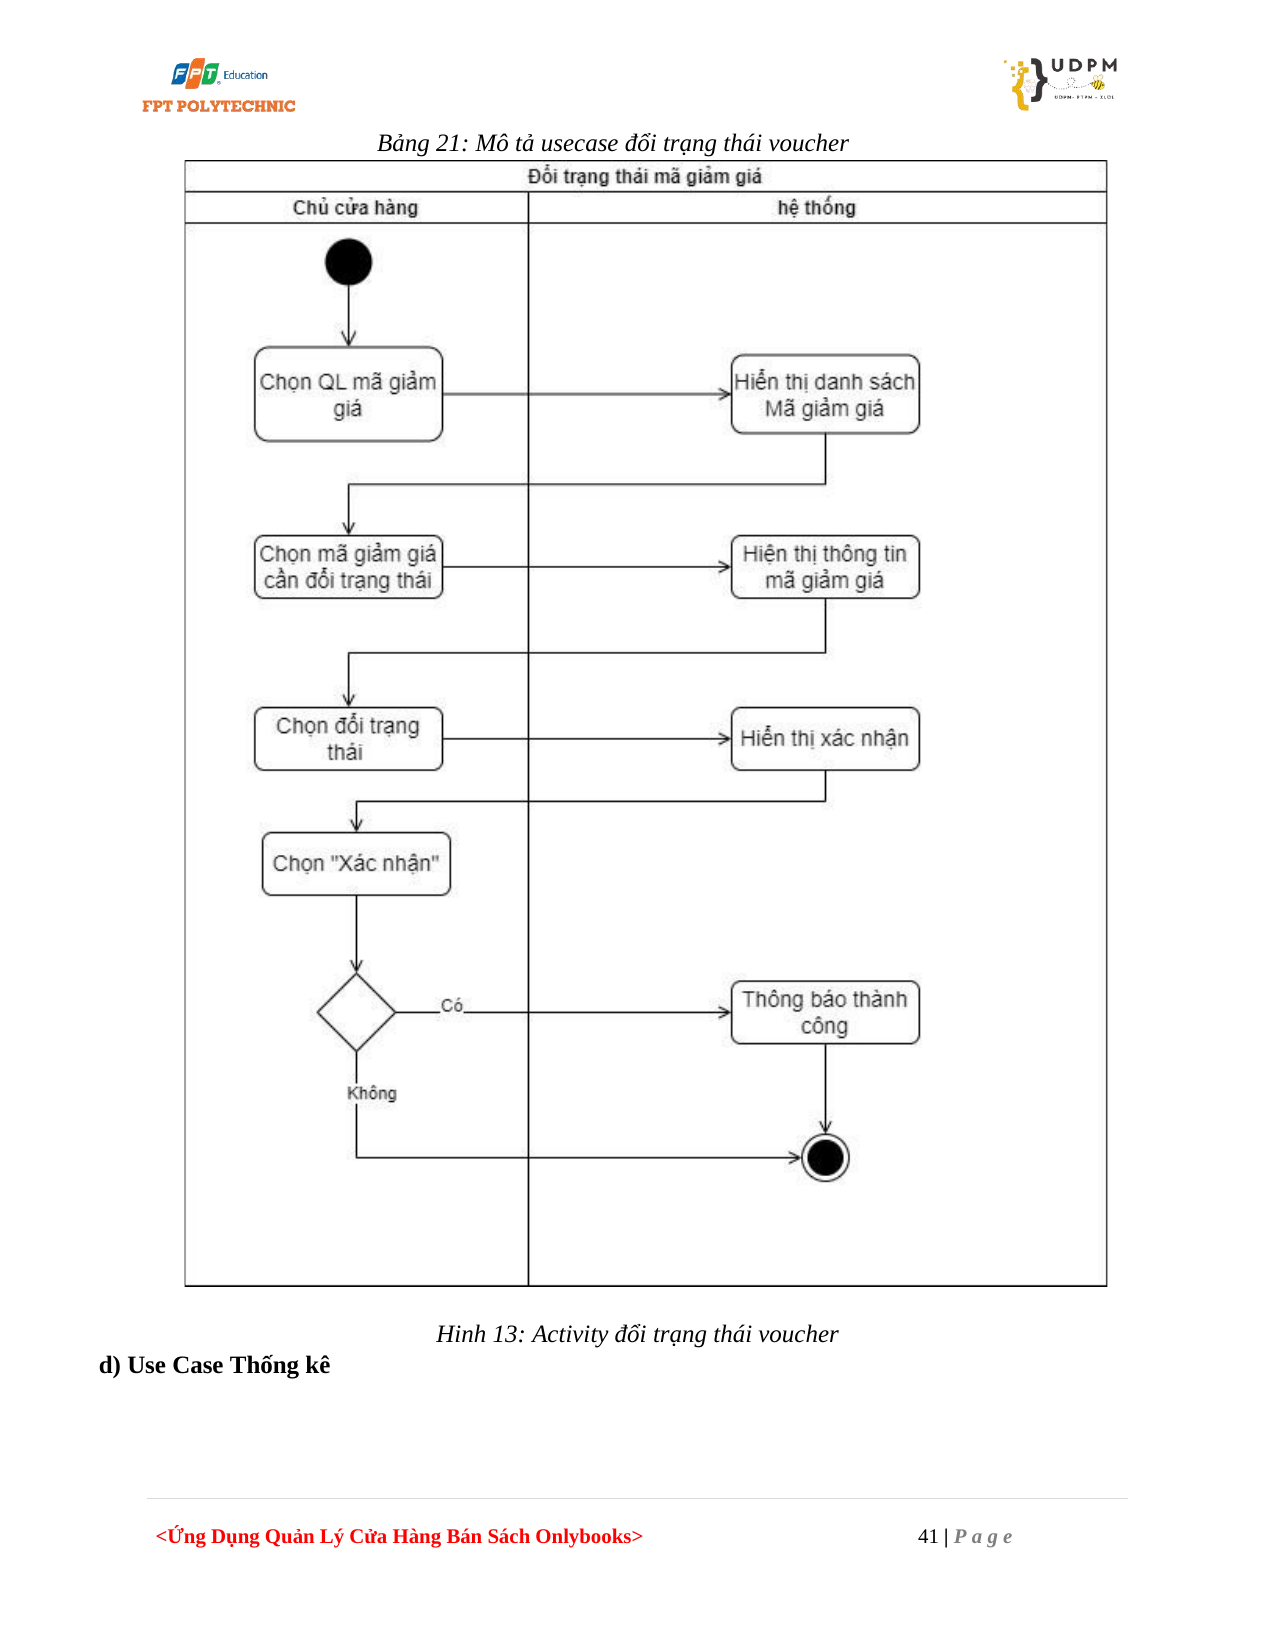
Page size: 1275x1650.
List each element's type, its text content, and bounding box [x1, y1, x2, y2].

picture [184, 160, 1108, 1287]
picture [142, 58, 296, 112]
text Hinh 13: Activity đổi trạng thái voucher [436, 1319, 884, 1347]
subtitle Bảng 21: Mô tả usecase đổi trạng thái voucher [377, 128, 884, 157]
text d) Use Case Thống kê [98, 1351, 884, 1379]
picture [1003, 58, 1117, 111]
